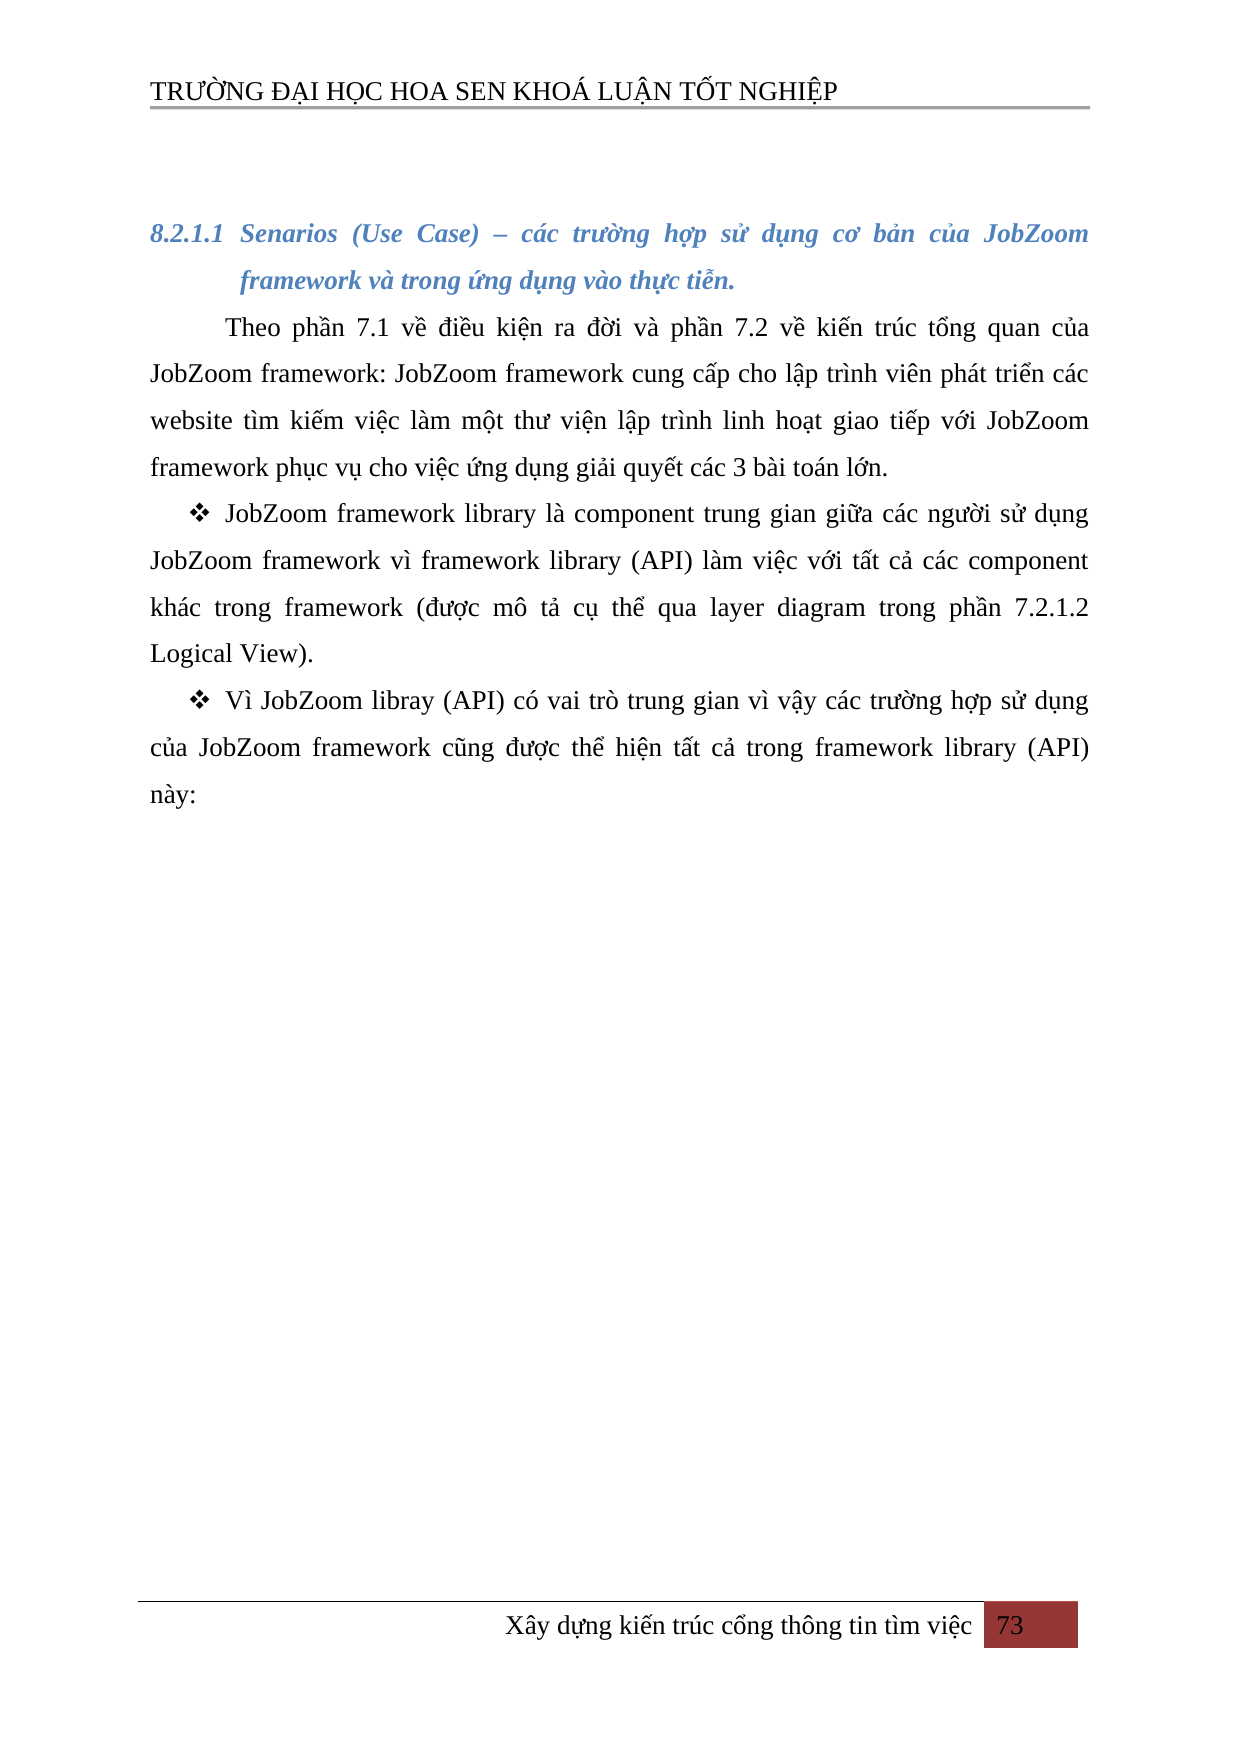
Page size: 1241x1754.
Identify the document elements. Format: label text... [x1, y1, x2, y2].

subtitle Senarios (Use Case) – các trường hợp sử dụng cơ bản của JobZoom framework và trong ứng dụng vào thực tiễn. [150, 217, 1090, 295]
list Vì JobZoom libray (API) có vai trò trung gian vì vậy các trường hợp sử dụng của JobZoom framework cũng được thể hiện tất cả trong framework library (API) này: [150, 684, 1090, 809]
text Theo phần 7.1 về điều kiện ra đời và phần 7.2 về kiến trúc tổng quan của JobZoom framework: JobZoom framework cung cấp cho lập trình viên phát triển các website tìm kiếm việc làm một thư viện lập trình linh hoạt giao tiếp với JobZoom framework phục vụ cho việc ứng dụng giải quyết các 3 bài toán lớn. [150, 311, 1090, 482]
list JobZoom framework library là component trung gian giữa các người sử dụng JobZoom framework vì framework library (API) làm việc với tất cả các component khác trong framework (được mô tả cụ thể qua layer diagram trong phần 7.2.1.2 Logical View). [150, 497, 1090, 669]
